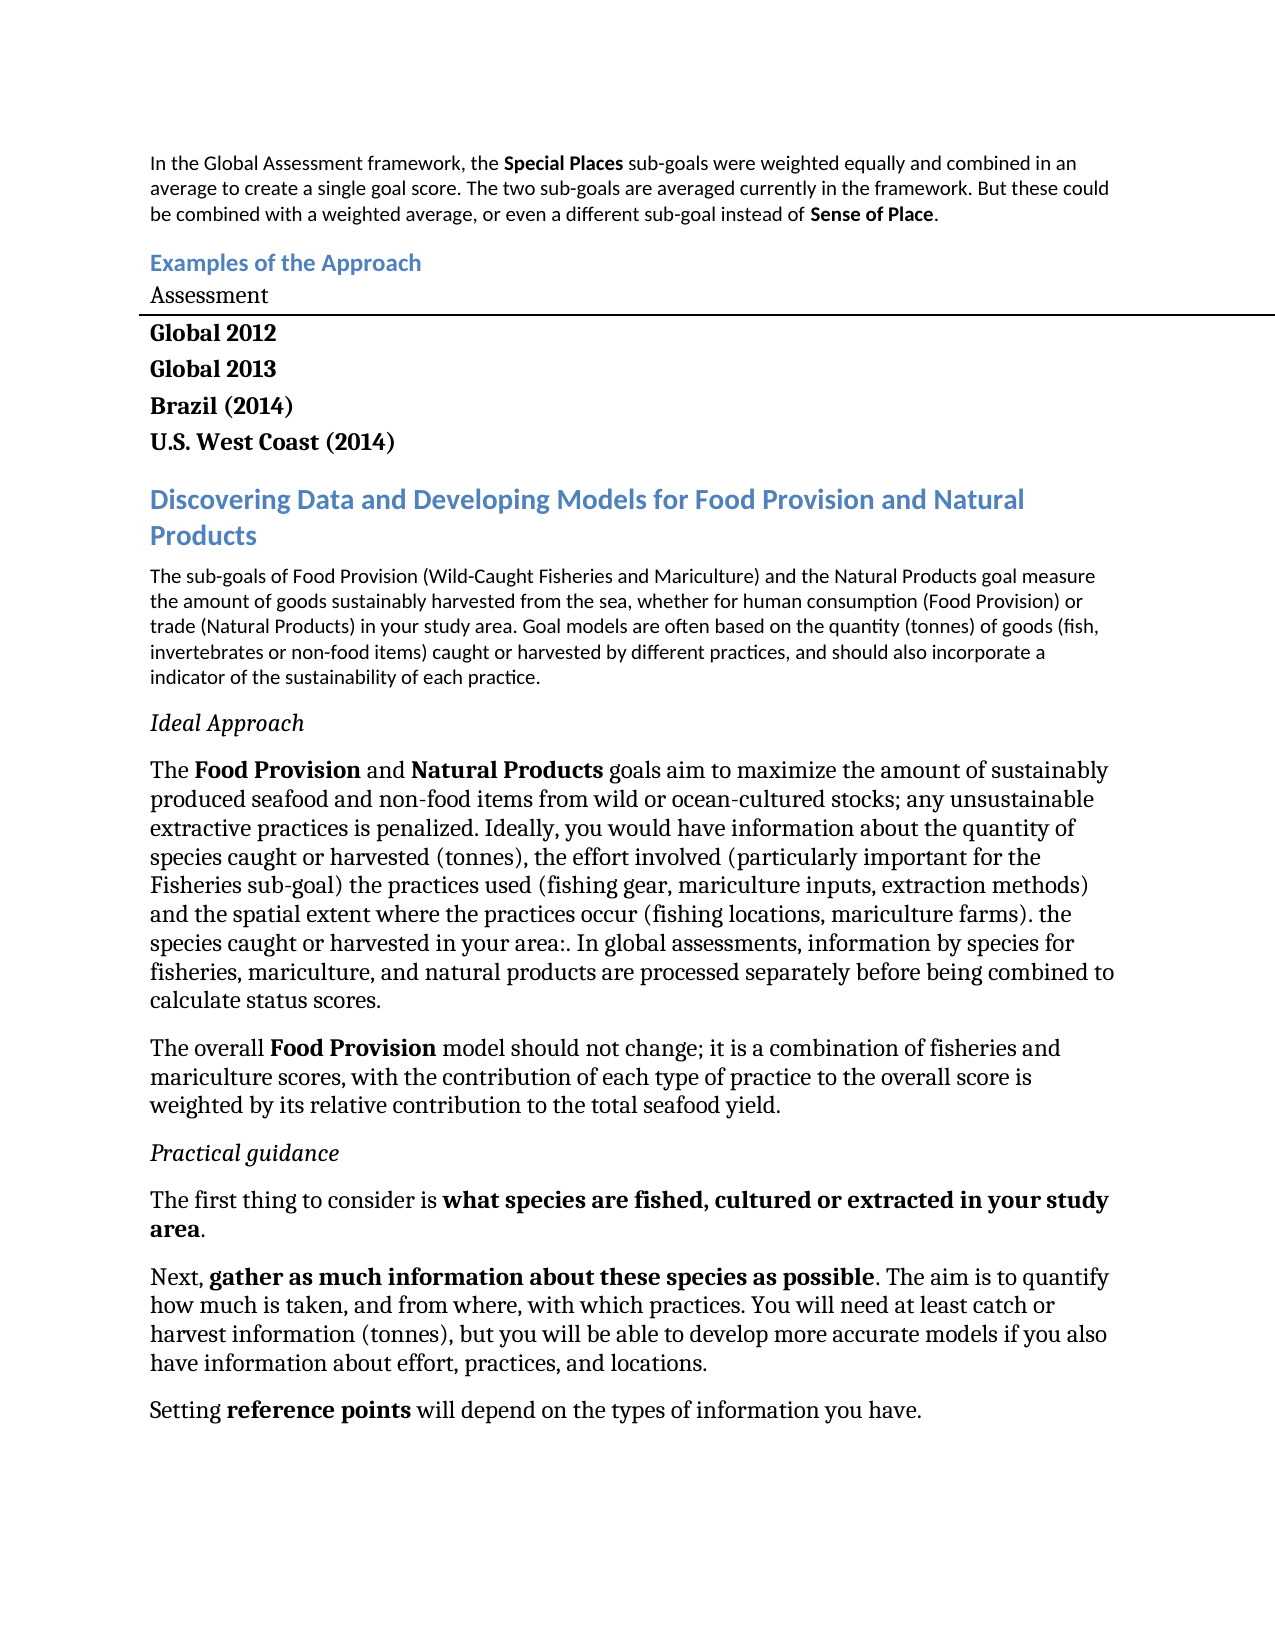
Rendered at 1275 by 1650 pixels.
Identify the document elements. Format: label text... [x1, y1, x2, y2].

text The sub-goals of Food Provision (Wild-Caught Fisheries and Mariculture) and the Natural Products goal measure the amount of goods sustainably harvested from the sea, whether for human consumption (Food Provision) or trade (Natural Products) in your study area. Goal models are often based on the quantity (tonnes) of goods (fish, invertebrates or non-food items) caught or harvested by different practices, and should also incorporate a indicator of the sustainability of each practice. [150, 563, 1125, 690]
table_cell Brazil (2014) [139, 388, 1275, 424]
table_cell Global 2013 [139, 352, 1275, 388]
table_cell Global 2012 [139, 316, 1275, 352]
text Ideal Approach [150, 709, 1125, 737]
text The overall Food Provision model should not change; it is a combination of fisheries and mariculture scores, with the contribution of each type of practice to the overall score is weighted by its relative contribution to the total seafood yield. [150, 1034, 1125, 1120]
text Setting reference points will depend on the types of information you have. [150, 1396, 1125, 1425]
text The Food Provision and Natural Products goals aim to maximize the amount of sustainably produced seafood and non-food items from wild or ocean-cultured stocks; any unsustainable extractive practices is penalized. Ideally, you would have information about the quantity of species caught or harvested (tonnes), the effort involved (particularly important for the Fisheries sub-goal) the practices used (fishing gear, mariculture inputs, extraction methods) and the spatial extent where the practices occur (fishing locations, mariculture farms). the species caught or harvested in your area:. In global assessments, information by species for fisheries, mariculture, and natural products are processed separately before being combined to calculate status scores. [150, 756, 1125, 1015]
subtitle Examples of the Approach [150, 247, 1125, 278]
text The first thing to consider is what species are fished, cultured or extracted in your study area. [150, 1186, 1125, 1244]
subtitle Discovering Data and Developing Models for Food Provision and Natural Products [150, 481, 1125, 552]
table_header Assessment [139, 278, 1275, 314]
text Practical guidance [150, 1139, 1125, 1167]
table_cell U.S. West Coast (2014) [139, 424, 1275, 460]
text Next, gather as much information about these species as possible. The aim is to quantify how much is taken, and from where, with which practices. You will need at least catch or harvest information (tonnes), but you will be able to develop more accurate models if you also have information about effort, practices, and locations. [150, 1262, 1125, 1377]
text In the Global Assessment framework, the Special Places sub-goals were weighted equally and combined in an average to create a single goal score. The two sub-goals are averaged currently in the framework. But these could be combined with a weighted average, or even a different sub-goal instead of Sense of Place. [150, 150, 1125, 226]
